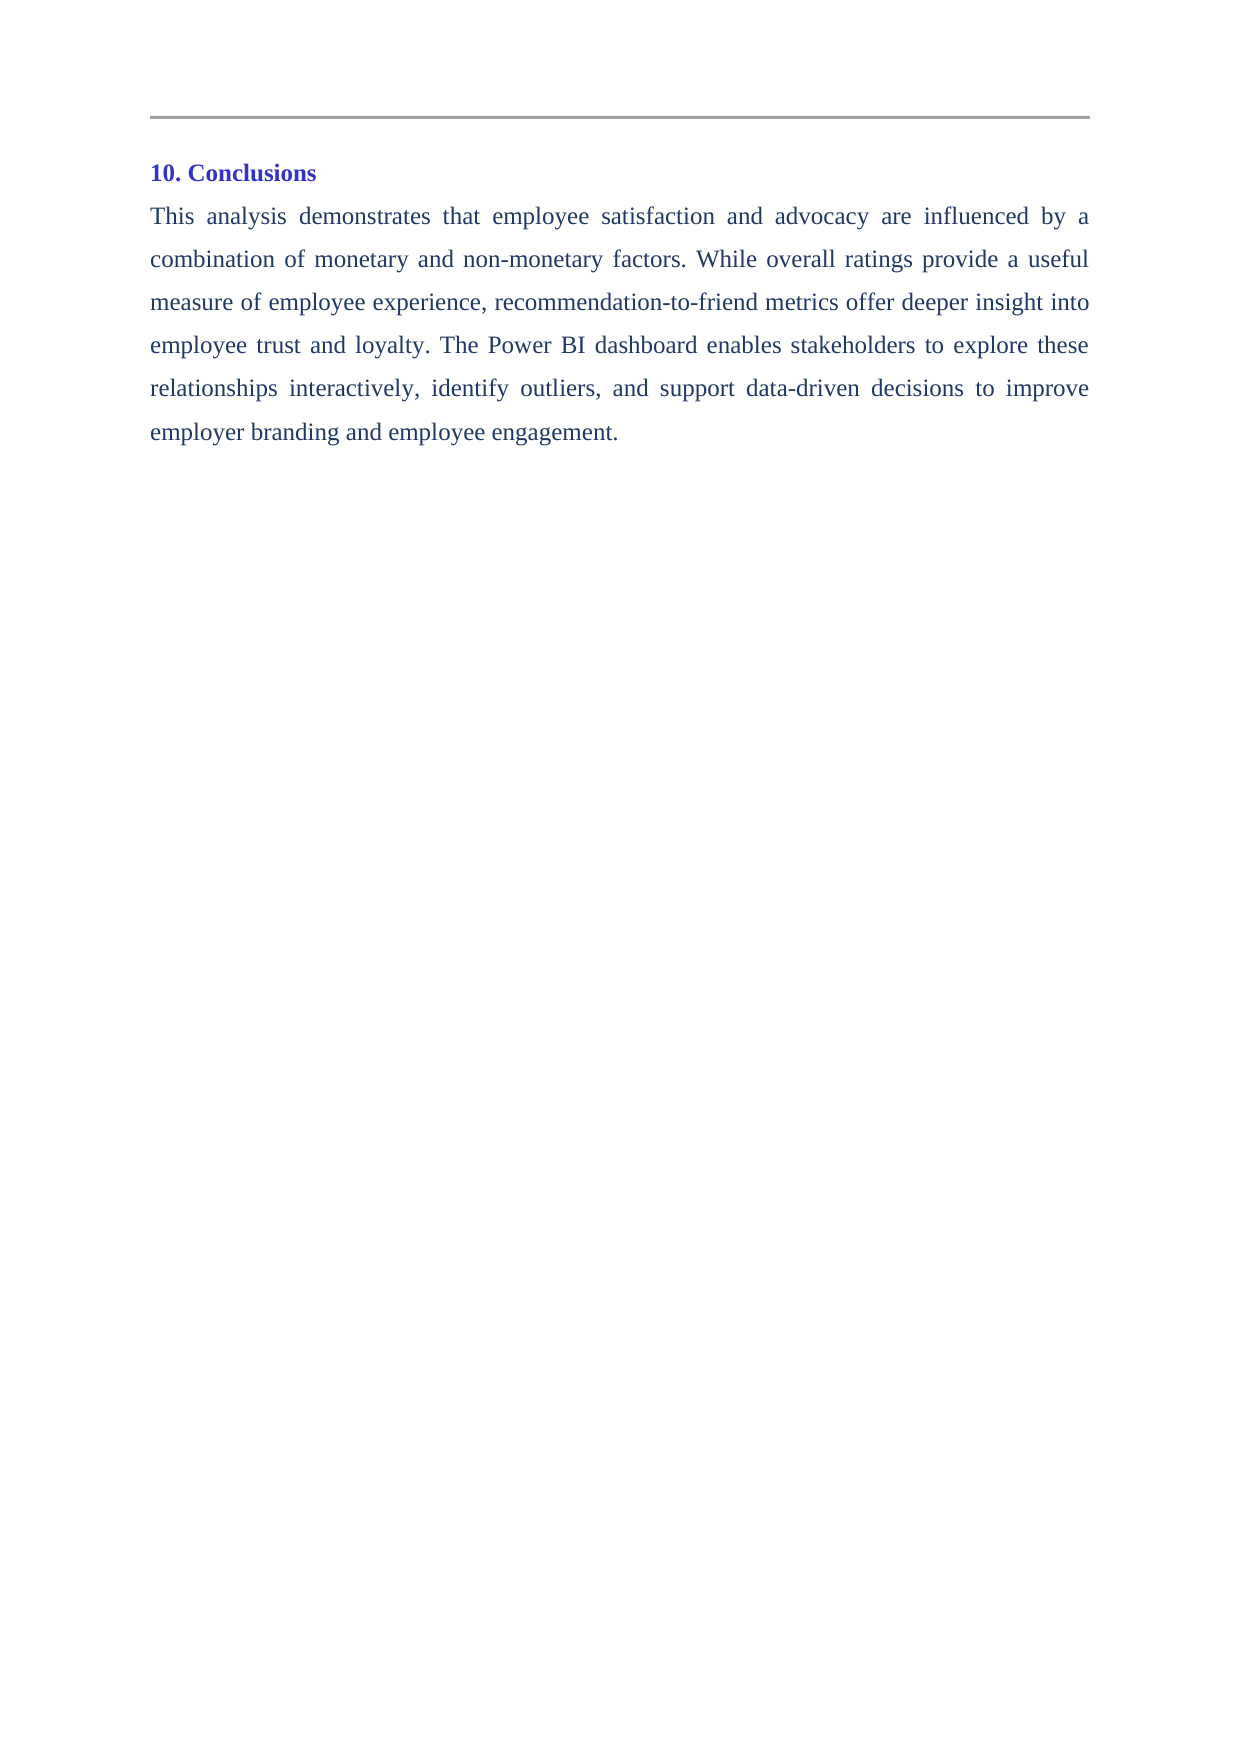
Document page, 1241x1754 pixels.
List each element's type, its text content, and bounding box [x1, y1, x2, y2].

text This analysis demonstrates that employee satisfaction and advocacy are influenced by a combination of monetary and non-monetary factors. While overall ratings provide a useful measure of employee experience, recommendation-to-friend metrics offer deeper insight into employee trust and loyalty. The Power BI dashboard enables stakeholders to explore these relationships interactively, identify outliers, and support data-driven decisions to improve employer branding and employee engagement. [150, 201, 1090, 445]
text 10. Conclusions [150, 158, 1090, 187]
